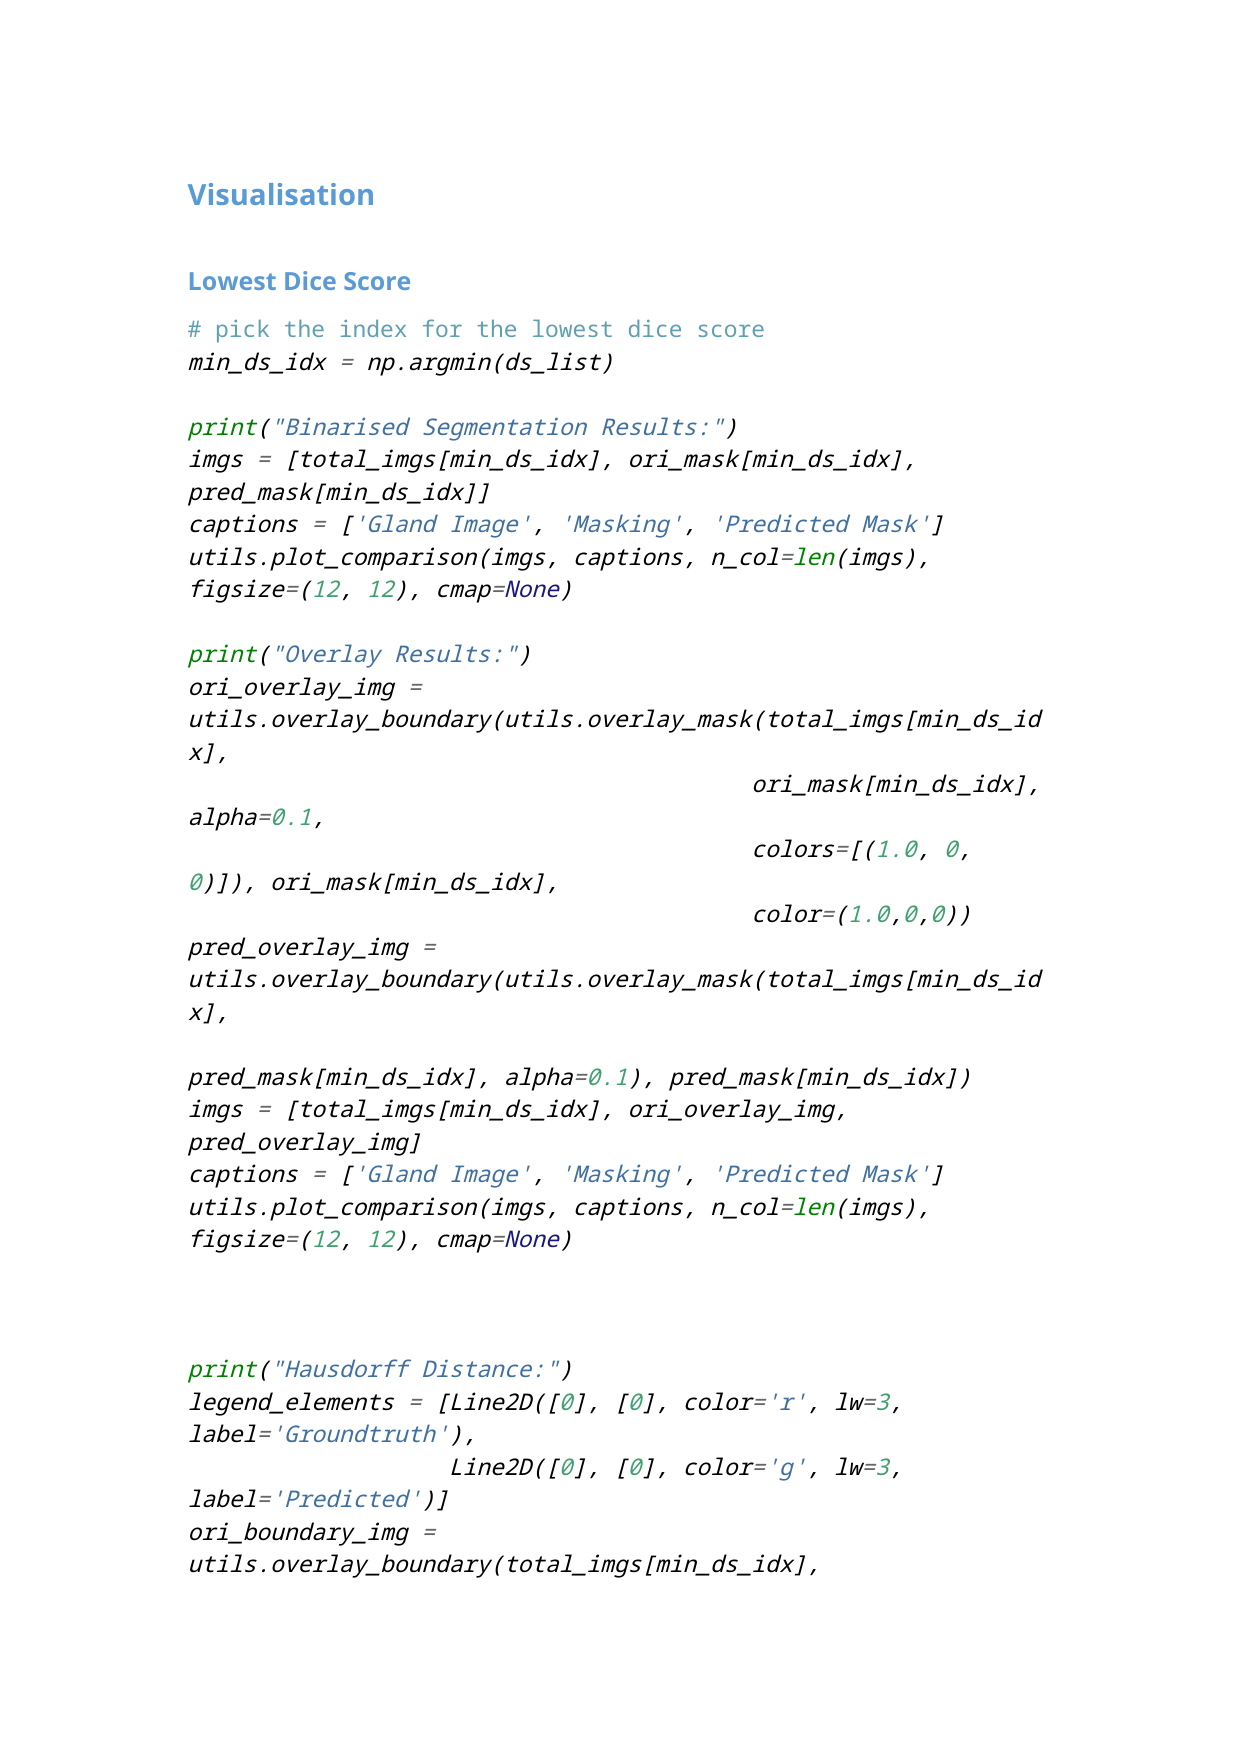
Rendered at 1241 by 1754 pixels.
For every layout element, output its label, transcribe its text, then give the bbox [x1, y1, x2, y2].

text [187, 313, 1053, 1580]
subtitle Lowest Dice Score [187, 248, 1053, 313]
subtitle Visualisation [187, 162, 1053, 227]
